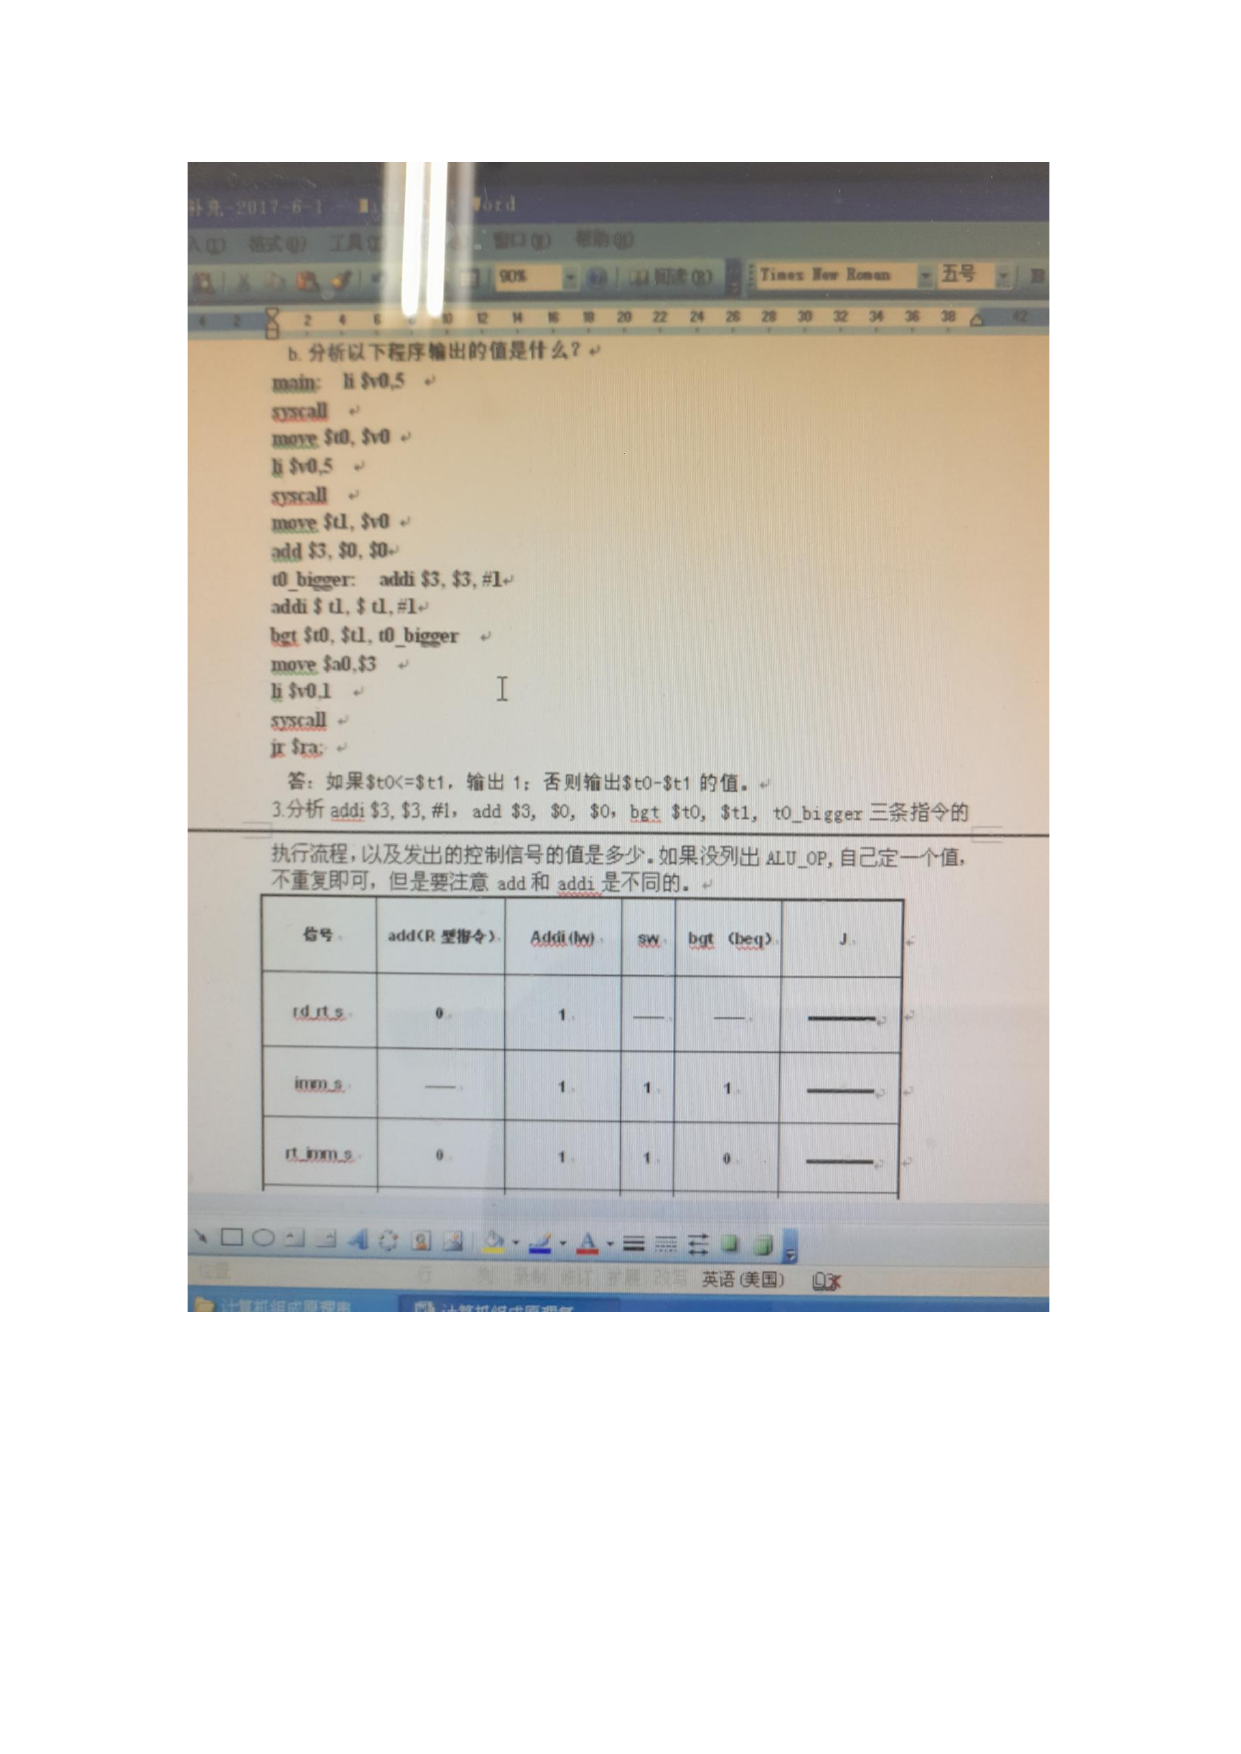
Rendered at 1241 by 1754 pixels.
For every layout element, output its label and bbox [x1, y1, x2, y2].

picture [187, 162, 1050, 1312]
